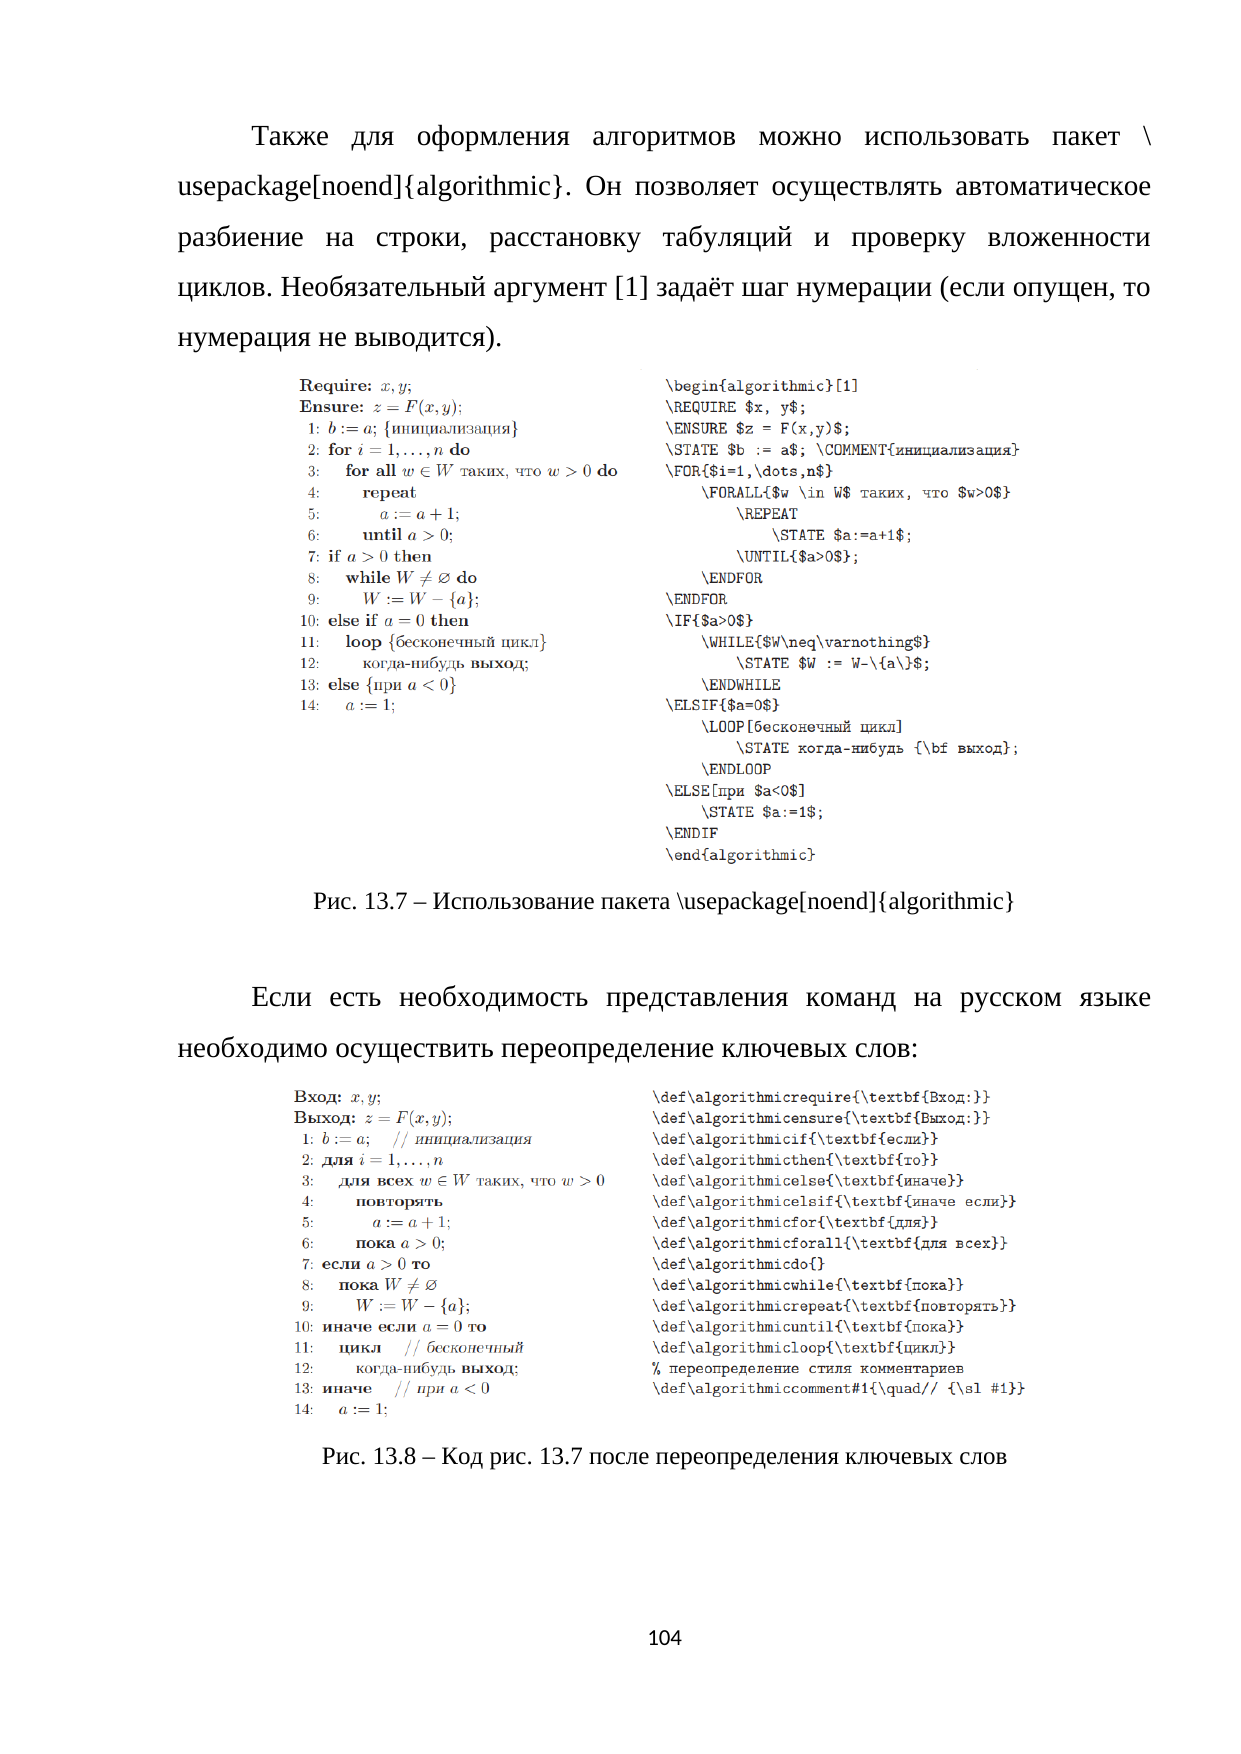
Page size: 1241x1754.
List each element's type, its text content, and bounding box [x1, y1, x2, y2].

text Также для оформления алгоритмов можно использовать пакет \usepackage[noend]{algorithmic}. Он позволяет осуществлять автоматическое разбиение на строки, расстановку табуляций и проверку вложенности циклов. Необязательный аргумент [1] задаёт шаг нумерации (если опущен, то нумерация не выводится). [177, 118, 1152, 353]
text Рис. 13.8 – Код рис. 13.7 после переопределения ключевых слов [177, 1441, 1152, 1469]
picture [291, 1080, 1038, 1427]
picture [291, 369, 1038, 872]
text Если есть необходимость представления команд на русском языке необходимо осуществить переопределение ключевых слов: [177, 979, 1152, 1063]
text Рис. 13.7 – Использование пакета \usepackage[noend]{algorithmic} [177, 886, 1152, 915]
